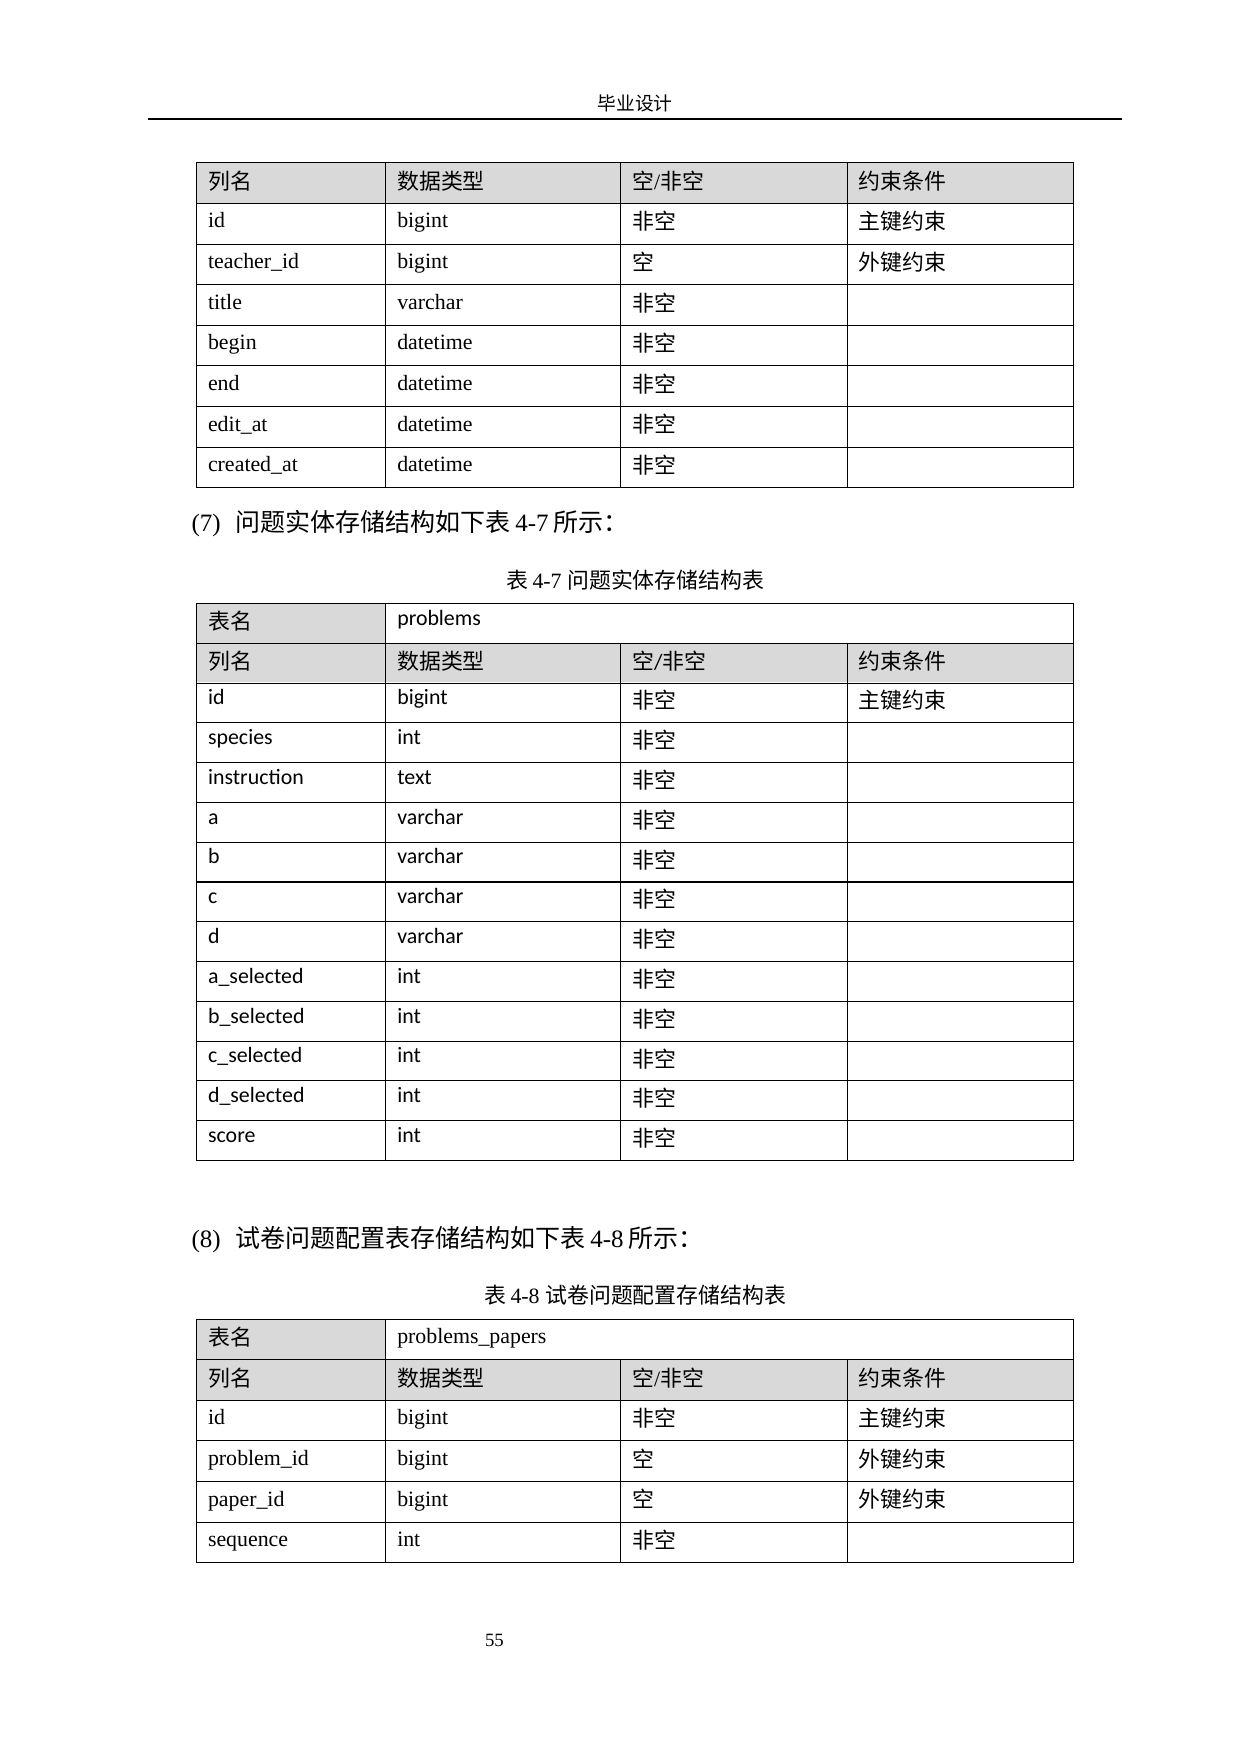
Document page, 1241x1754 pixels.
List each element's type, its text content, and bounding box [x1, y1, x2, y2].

table_cell bigint [386, 1401, 620, 1440]
table_cell 非空 [621, 326, 847, 365]
table_cell 非空 [621, 1523, 847, 1562]
table_cell 非空 [621, 448, 847, 487]
table_cell datetime [386, 407, 620, 447]
table_cell [848, 285, 1073, 325]
table_cell problem_id [197, 1441, 385, 1481]
table_cell datetime [386, 326, 620, 365]
table_cell [848, 1081, 1073, 1120]
table_cell d_selected [197, 1081, 385, 1120]
table_cell int [386, 1081, 620, 1120]
table_cell 非空 [621, 684, 847, 722]
table_cell 非空 [621, 285, 847, 325]
table_cell 数据类型 [386, 1360, 620, 1400]
table_cell id [197, 684, 385, 722]
table_cell bigint [386, 204, 620, 243]
table_cell d [197, 922, 385, 961]
table_cell 非空 [621, 1042, 847, 1080]
table_cell c_selected [197, 1042, 385, 1080]
table_cell 列名 [197, 1360, 385, 1400]
table_cell 非空 [621, 883, 847, 921]
table_cell [848, 922, 1073, 961]
table_cell int [386, 723, 620, 762]
table_cell int [386, 1002, 620, 1041]
table_cell 外键约束 [848, 245, 1073, 284]
table_cell varchar [386, 883, 620, 921]
table_cell 非空 [621, 204, 847, 243]
table_cell varchar [386, 803, 620, 842]
table_cell varchar [386, 843, 620, 881]
table_cell 非空 [621, 962, 847, 1001]
table_cell [848, 803, 1073, 842]
table_cell [848, 326, 1073, 365]
table_cell sequence [197, 1523, 385, 1562]
table_cell 非空 [621, 366, 847, 406]
table_cell 外键约束 [848, 1482, 1073, 1522]
table_cell varchar [386, 285, 620, 325]
table_cell 空 [621, 1482, 847, 1522]
table_cell teacher_id [197, 245, 385, 284]
table_cell a_selected [197, 962, 385, 1001]
table_cell 约束条件 [848, 1360, 1073, 1400]
table_cell 非空 [621, 763, 847, 802]
table_cell score [197, 1121, 385, 1160]
table_cell 列名 [197, 644, 385, 682]
table_cell 约束条件 [848, 644, 1073, 682]
table_cell c [197, 883, 385, 921]
table_header 表名 [197, 1320, 385, 1359]
table_cell 空 [621, 1441, 847, 1481]
table_cell 非空 [621, 803, 847, 842]
table_cell [848, 448, 1073, 487]
table_cell text [386, 763, 620, 802]
table_cell bigint [386, 1482, 620, 1522]
table_cell [848, 1042, 1073, 1080]
table_cell [848, 883, 1073, 921]
text 表4-8 试卷问题配置存储结构表 [148, 1278, 1122, 1311]
table_cell int [386, 962, 620, 1001]
table_cell id [197, 1401, 385, 1440]
table_cell end [197, 366, 385, 406]
text 表4-7 问题实体存储结构表 [148, 562, 1122, 595]
table_cell 非空 [621, 723, 847, 762]
table_cell 数据类型 [386, 163, 620, 203]
table_cell species [197, 723, 385, 762]
table_cell [848, 763, 1073, 802]
list 试卷问题配置表存储结构如下表4-8所示： [191, 603, 1122, 1269]
table_cell varchar [386, 922, 620, 961]
table_header problems [386, 604, 1073, 643]
list 问题实体存储结构如下表4-7所示： [191, 488, 1122, 553]
table_cell 非空 [621, 407, 847, 447]
table_cell 主键约束 [848, 1401, 1073, 1440]
table_cell bigint [386, 684, 620, 722]
table_cell [848, 1523, 1073, 1562]
table_cell [848, 723, 1073, 762]
table_cell int [386, 1121, 620, 1160]
table_cell 非空 [621, 1121, 847, 1160]
table_cell b [197, 843, 385, 881]
table_cell begin [197, 326, 385, 365]
table_cell datetime [386, 366, 620, 406]
table_cell a [197, 803, 385, 842]
table_cell [848, 1121, 1073, 1160]
table_cell [848, 407, 1073, 447]
table_header 表名 [197, 604, 385, 643]
table_cell b_selected [197, 1002, 385, 1041]
table_cell created_at [197, 448, 385, 487]
table_cell 非空 [621, 843, 847, 881]
table_cell 空 [621, 245, 847, 284]
table_cell datetime [386, 448, 620, 487]
table_cell 数据类型 [386, 644, 620, 682]
table_cell [848, 1002, 1073, 1041]
table_cell 主键约束 [848, 204, 1073, 243]
table_cell 非空 [621, 1401, 847, 1440]
table_cell 空/非空 [621, 644, 847, 682]
table_cell [848, 843, 1073, 881]
table_cell 非空 [621, 922, 847, 961]
table_cell int [386, 1042, 620, 1080]
table_cell bigint [386, 245, 620, 284]
table_cell id [197, 204, 385, 243]
table_cell int [386, 1523, 620, 1562]
table_cell 约束条件 [848, 163, 1073, 203]
table_cell 空/非空 [621, 1360, 847, 1400]
table_cell 列名 [197, 163, 385, 203]
table_cell 非空 [621, 1002, 847, 1041]
table_cell [848, 366, 1073, 406]
table_cell instruction [197, 763, 385, 802]
table_cell bigint [386, 1441, 620, 1481]
table_cell paper_id [197, 1482, 385, 1522]
table_cell [848, 962, 1073, 1001]
table_cell title [197, 285, 385, 325]
table_cell 主键约束 [848, 684, 1073, 722]
table_cell 非空 [621, 1081, 847, 1120]
table_cell edit_at [197, 407, 385, 447]
table_cell 外键约束 [848, 1441, 1073, 1481]
table_cell 空/非空 [621, 163, 847, 203]
table_header problems_papers [386, 1320, 1073, 1359]
